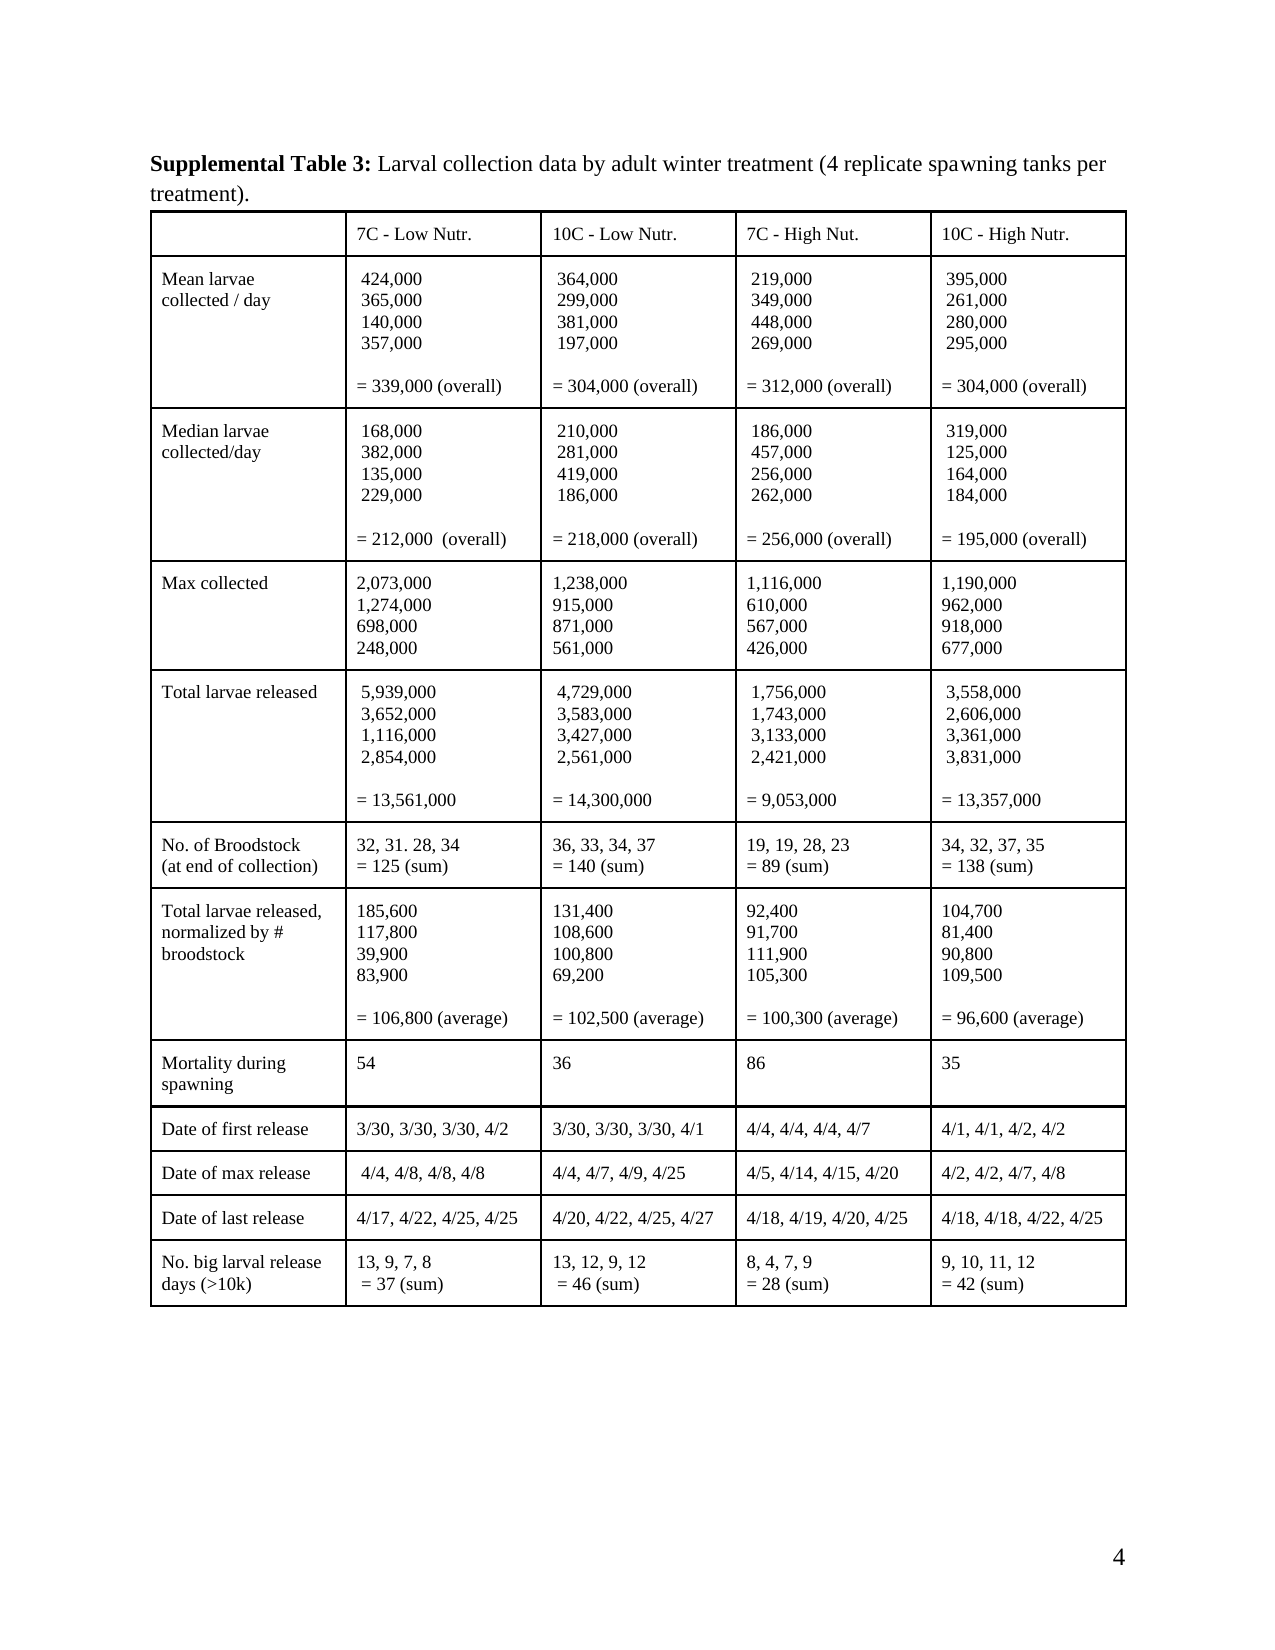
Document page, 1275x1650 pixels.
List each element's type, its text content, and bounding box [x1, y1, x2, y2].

table_cell 3,558,000 2,606,000 3,361,000 3,831,000 = 13,357,000 [932, 671, 1125, 821]
table_cell 3/30, 3/30, 3/30, 4/2 [347, 1108, 540, 1150]
table_cell 13, 9, 7, 8 = 37 (sum) [347, 1241, 540, 1305]
table_cell 4/4, 4/8, 4/8, 4/8 [347, 1152, 540, 1194]
table_cell Total larvae released, normalized by # broodstock [152, 889, 345, 1039]
table_cell 32, 31. 28, 34 = 125 (sum) [347, 823, 540, 887]
table_cell 3/30, 3/30, 3/30, 4/1 [542, 1108, 735, 1150]
table_cell 92,400 91,700 111,900 105,300 = 100,300 (average) [737, 889, 930, 1039]
table_cell 4/2, 4/2, 4/7, 4/8 [932, 1152, 1125, 1194]
table_cell 168,000 382,000 135,000 229,000 = 212,000 (overall) [347, 409, 540, 559]
table_header 7C - Low Nutr. [347, 213, 540, 255]
table_cell 4/4, 4/7, 4/9, 4/25 [542, 1152, 735, 1194]
table_cell 319,000 125,000 164,000 184,000 = 195,000 (overall) [932, 409, 1125, 559]
table_cell 4/1, 4/1, 4/2, 4/2 [932, 1108, 1125, 1150]
table_cell 4,729,000 3,583,000 3,427,000 2,561,000 = 14,300,000 [542, 671, 735, 821]
table_cell 36 [542, 1041, 735, 1105]
table_cell Date of last release [152, 1196, 345, 1239]
table_cell Max collected [152, 562, 345, 669]
table_cell No. big larval release days (>10k) [152, 1241, 345, 1305]
table_cell Date of max release [152, 1152, 345, 1194]
table_cell 34, 32, 37, 35 = 138 (sum) [932, 823, 1125, 887]
table_cell 35 [932, 1041, 1125, 1105]
table_cell 1,756,000 1,743,000 3,133,000 2,421,000 = 9,053,000 [737, 671, 930, 821]
table_cell 4/20, 4/22, 4/25, 4/27 [542, 1196, 735, 1239]
table_cell 185,600 117,800 39,900 83,900 = 106,800 (average) [347, 889, 540, 1039]
table_cell 9, 10, 11, 12 = 42 (sum) [932, 1241, 1125, 1305]
table_cell 395,000 261,000 280,000 295,000 = 304,000 (overall) [932, 257, 1125, 407]
table_cell 5,939,000 3,652,000 1,116,000 2,854,000 = 13,561,000 [347, 671, 540, 821]
text Supplemental Table 3: Larval collection data by adult winter treatment (4 replicate spawning tanks per treatment). [150, 150, 1125, 207]
table_cell No. of Broodstock (at end of collection) [152, 823, 345, 887]
table_cell 19, 19, 28, 23 = 89 (sum) [737, 823, 930, 887]
table_cell 4/18, 4/18, 4/22, 4/25 [932, 1196, 1125, 1239]
table_cell 424,000 365,000 140,000 357,000 = 339,000 (overall) [347, 257, 540, 407]
table_cell 4/17, 4/22, 4/25, 4/25 [347, 1196, 540, 1239]
table_cell Median larvae collected/day [152, 409, 345, 559]
table_cell 219,000 349,000 448,000 269,000 = 312,000 (overall) [737, 257, 930, 407]
table_cell 4/4, 4/4, 4/4, 4/7 [737, 1108, 930, 1150]
table_header [152, 213, 345, 255]
table_cell 2,073,000 1,274,000 698,000 248,000 [347, 562, 540, 669]
table_cell Date of first release [152, 1108, 345, 1150]
table_cell 54 [347, 1041, 540, 1105]
table_cell 36, 33, 34, 37 = 140 (sum) [542, 823, 735, 887]
table_cell 86 [737, 1041, 930, 1105]
table_cell Mortality during spawning [152, 1041, 345, 1105]
table_cell 4/18, 4/19, 4/20, 4/25 [737, 1196, 930, 1239]
table_header 7C - High Nut. [737, 213, 930, 255]
table_cell 364,000 299,000 381,000 197,000 = 304,000 (overall) [542, 257, 735, 407]
table_cell 131,400 108,600 100,800 69,200 = 102,500 (average) [542, 889, 735, 1039]
table_cell 210,000 281,000 419,000 186,000 = 218,000 (overall) [542, 409, 735, 559]
table_header 10C - High Nutr. [932, 213, 1125, 255]
table_cell Total larvae released [152, 671, 345, 821]
table_cell Mean larvae collected / day [152, 257, 345, 407]
table_cell 13, 12, 9, 12 = 46 (sum) [542, 1241, 735, 1305]
table_cell 186,000 457,000 256,000 262,000 = 256,000 (overall) [737, 409, 930, 559]
table_cell 1,190,000 962,000 918,000 677,000 [932, 562, 1125, 669]
table_cell 1,238,000 915,000 871,000 561,000 [542, 562, 735, 669]
table_cell 8, 4, 7, 9 = 28 (sum) [737, 1241, 930, 1305]
table_cell 4/5, 4/14, 4/15, 4/20 [737, 1152, 930, 1194]
table_cell 104,700 81,400 90,800 109,500 = 96,600 (average) [932, 889, 1125, 1039]
table_cell 1,116,000 610,000 567,000 426,000 [737, 562, 930, 669]
table_header 10C - Low Nutr. [542, 213, 735, 255]
